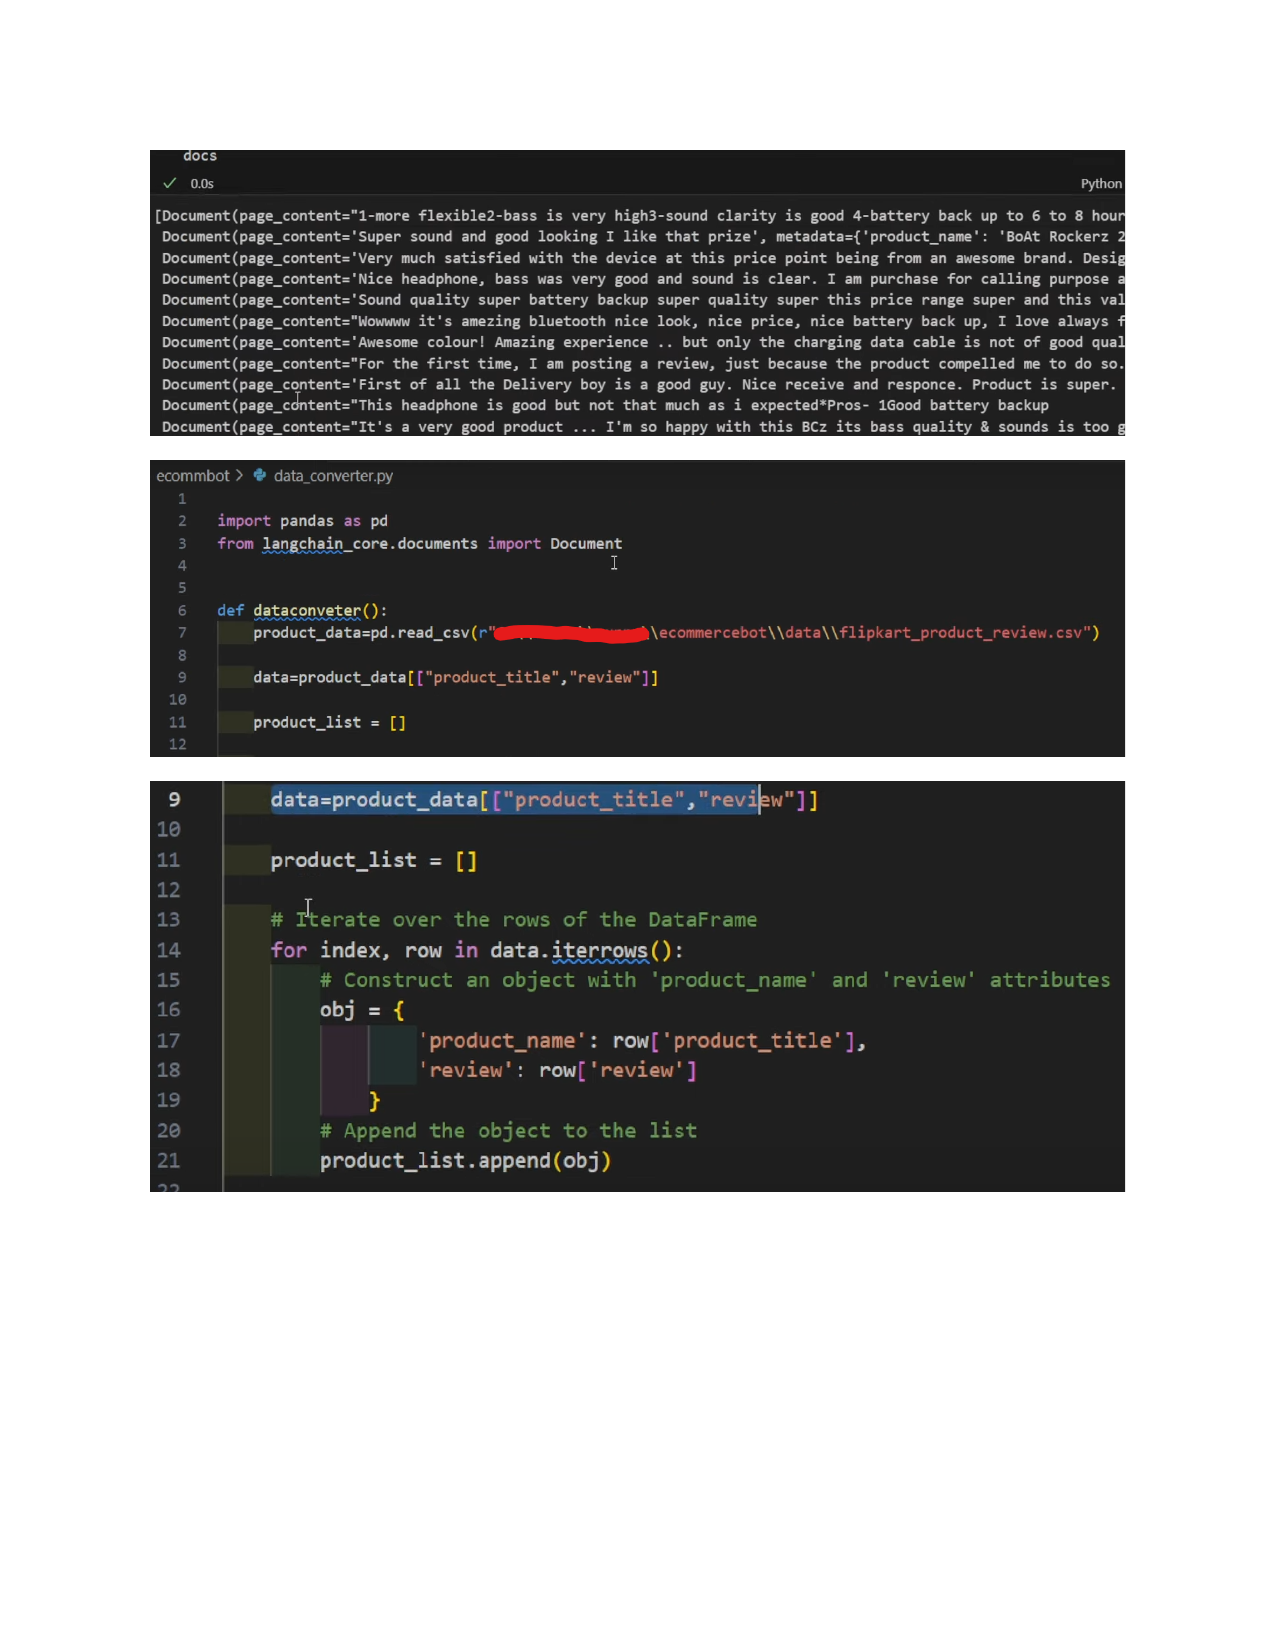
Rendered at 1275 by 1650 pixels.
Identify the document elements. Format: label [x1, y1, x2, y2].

picture [150, 460, 1125, 757]
picture [150, 781, 1125, 1192]
picture [150, 150, 1125, 436]
